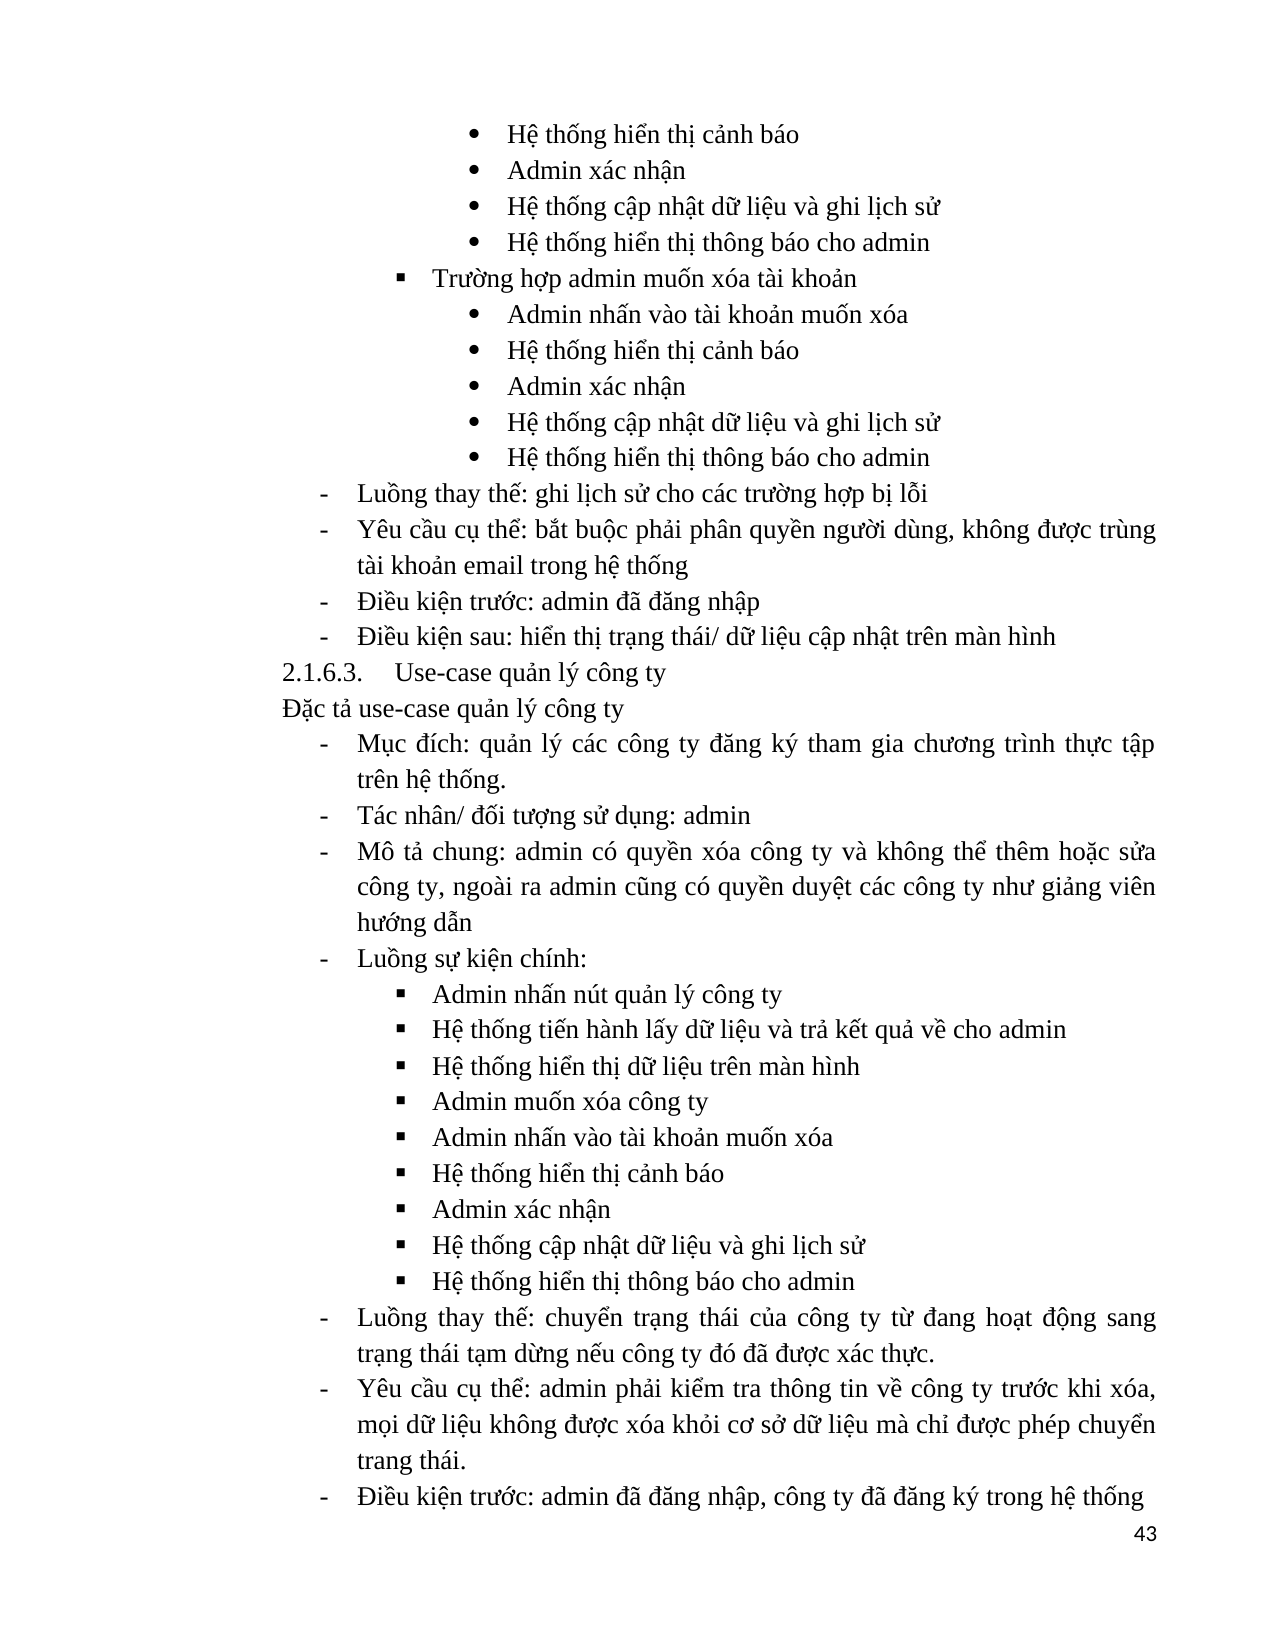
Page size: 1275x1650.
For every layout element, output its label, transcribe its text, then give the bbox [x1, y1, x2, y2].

list Điều kiện trước: admin đã đăng nhập, công ty đã đăng ký trong hệ thống [319, 1480, 1157, 1511]
list Mô tả chung: admin có quyền xóa công ty và không thể thêm hoặc sửa công ty, ngoài ra admin cũng có quyền duyệt các công ty như giảng viên hướng dẫn [319, 835, 1157, 937]
list Yêu cầu cụ thể: bắt buộc phải phân quyền người dùng, không được trùng tài khoản email trong hệ thống [319, 513, 1157, 580]
list Mục đích: quản lý các công ty đăng ký tham gia chương trình thực tập trên hệ thống. [319, 728, 1157, 794]
list Hệ thống hiển thị cảnh báo [394, 1157, 1157, 1189]
list Admin nhấn vào tài khoản muốn xóa [394, 1121, 1157, 1153]
list Hệ thống hiển thị dữ liệu trên màn hình [394, 1049, 1157, 1081]
list Luồng thay thế: chuyển trạng thái của công ty từ đang hoạt động sang trạng thái tạm dừng nếu công ty đó đã được xác thực. [319, 1301, 1157, 1368]
list Admin xác nhận [469, 154, 1157, 185]
list Yêu cầu cụ thể: admin phải kiểm tra thông tin về công ty trước khi xóa, mọi dữ liệu không được xóa khỏi cơ sở dữ liệu mà chỉ được phép chuyển trang thái. [319, 1373, 1157, 1475]
list Trường hợp admin muốn xóa tài khoản [394, 262, 1157, 293]
list Hệ thống cập nhật dữ liệu và ghi lịch sử [469, 406, 1157, 437]
list Hệ thống hiển thị cảnh báo [469, 334, 1157, 365]
list Hệ thống cập nhật dữ liệu và ghi lịch sử [394, 1229, 1157, 1261]
list Admin nhấn nút quản lý công ty [394, 978, 1157, 1009]
list Hệ thống hiển thị thông báo cho admin [469, 442, 1157, 473]
list Luồng thay thế: ghi lịch sử cho các trường hợp bị lỗi [319, 477, 1157, 509]
list Admin xác nhận [394, 1193, 1157, 1224]
list Tác nhân/ đối tượng sử dụng: admin [319, 799, 1157, 830]
text Đặc tả use-case quản lý công ty [282, 692, 1157, 723]
list Hệ thống cập nhật dữ liệu và ghi lịch sử [469, 190, 1157, 221]
list Admin nhấn vào tài khoản muốn xóa [469, 298, 1157, 329]
list Admin muốn xóa công ty [394, 1086, 1157, 1117]
list Điều kiện sau: hiển thị trạng thái/ dữ liệu cập nhật trên màn hình [319, 620, 1157, 652]
list Hệ thống hiển thị cảnh báo [469, 118, 1157, 149]
list Hệ thống hiển thị thông báo cho admin [394, 1265, 1157, 1296]
list Admin xác nhận [469, 370, 1157, 401]
list Điều kiện trước: admin đã đăng nhập [319, 585, 1157, 616]
list Hệ thống hiển thị thông báo cho admin [469, 226, 1157, 257]
list Use-case quản lý công ty [282, 656, 1157, 687]
list Hệ thống tiến hành lấy dữ liệu và trả kết quả về cho admin [394, 1014, 1157, 1045]
list Luồng sự kiện chính: [319, 942, 1157, 973]
